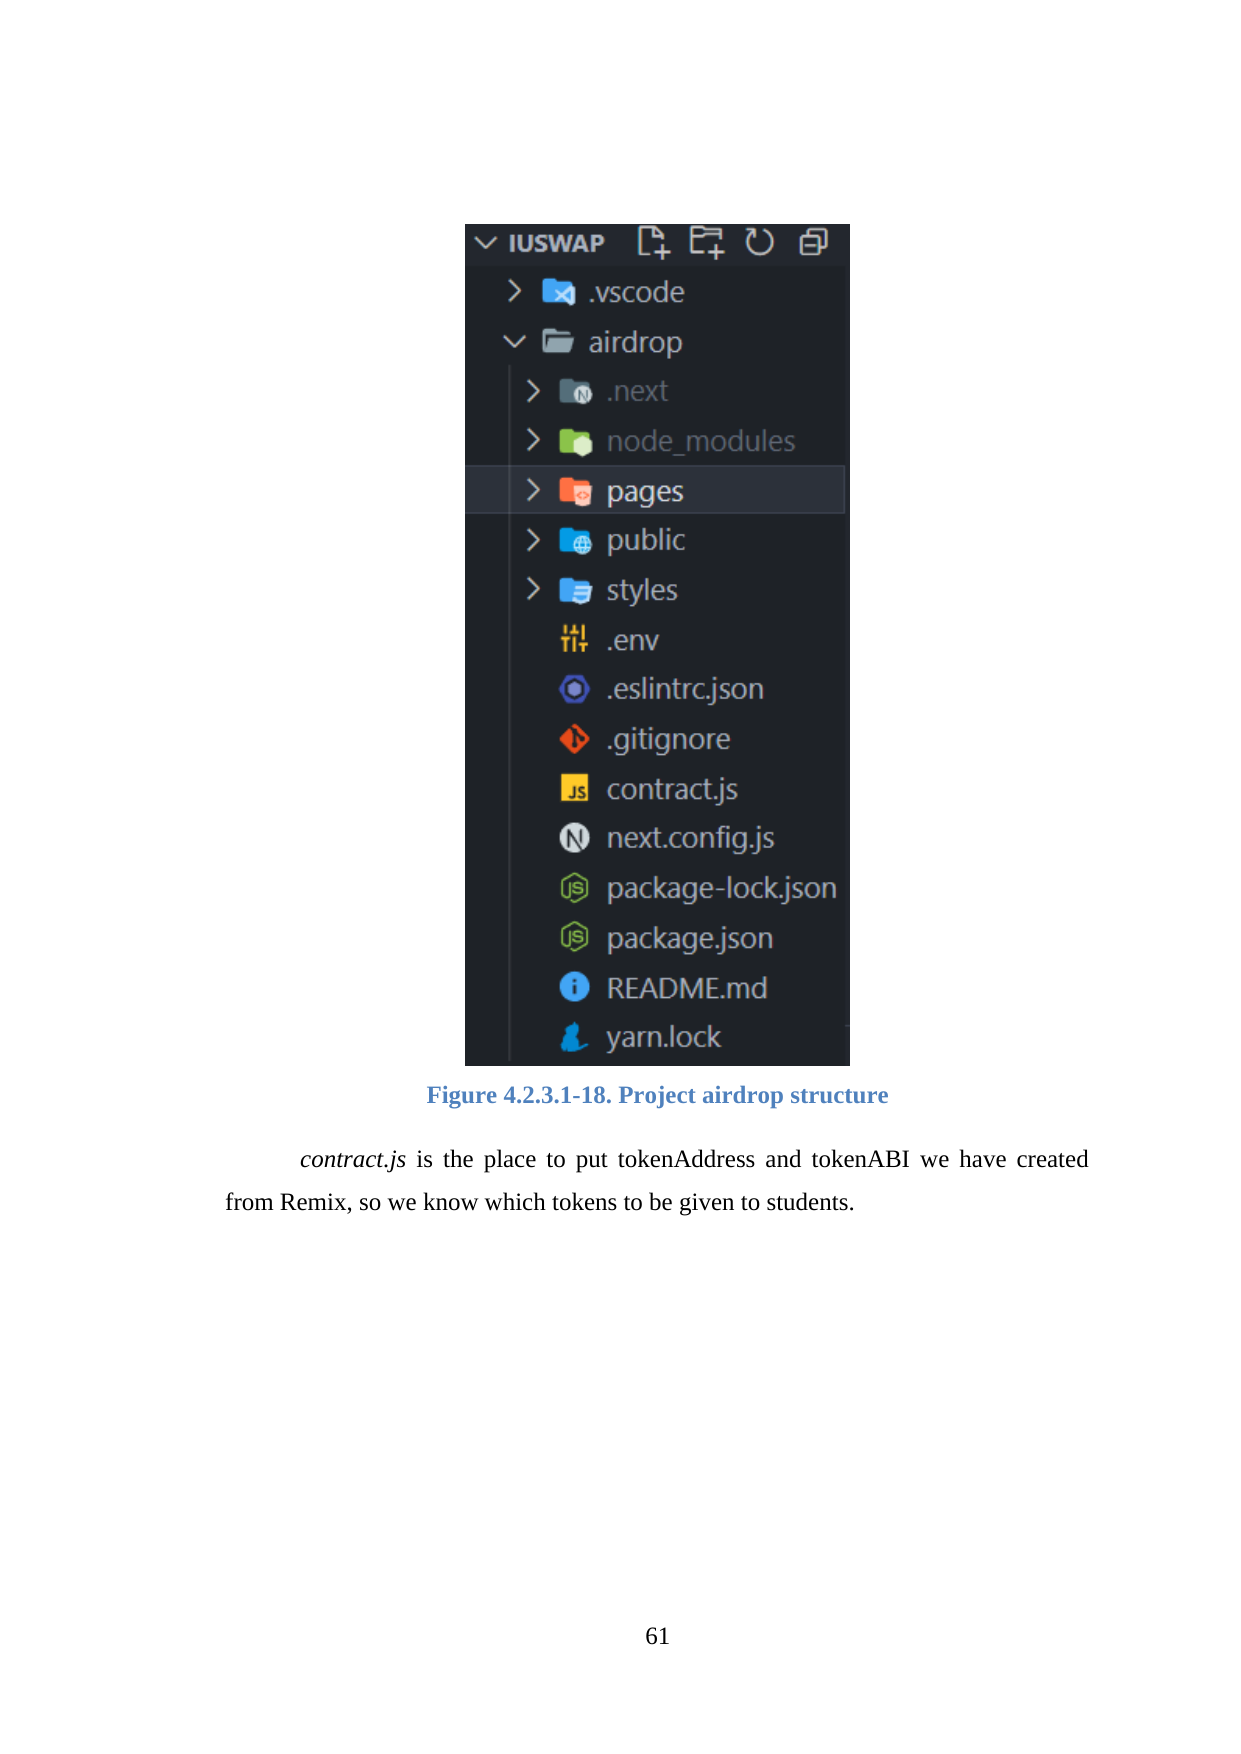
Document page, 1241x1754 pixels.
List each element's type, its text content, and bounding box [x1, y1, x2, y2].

text contract.js is the place to put tokenAddress and tokenABI we have created from Remix, so we know which tokens to be given to students. [225, 1144, 1090, 1216]
text Figure 4.2.3.1-18. Project airdrop structure [225, 1080, 1090, 1109]
picture [465, 224, 850, 1066]
